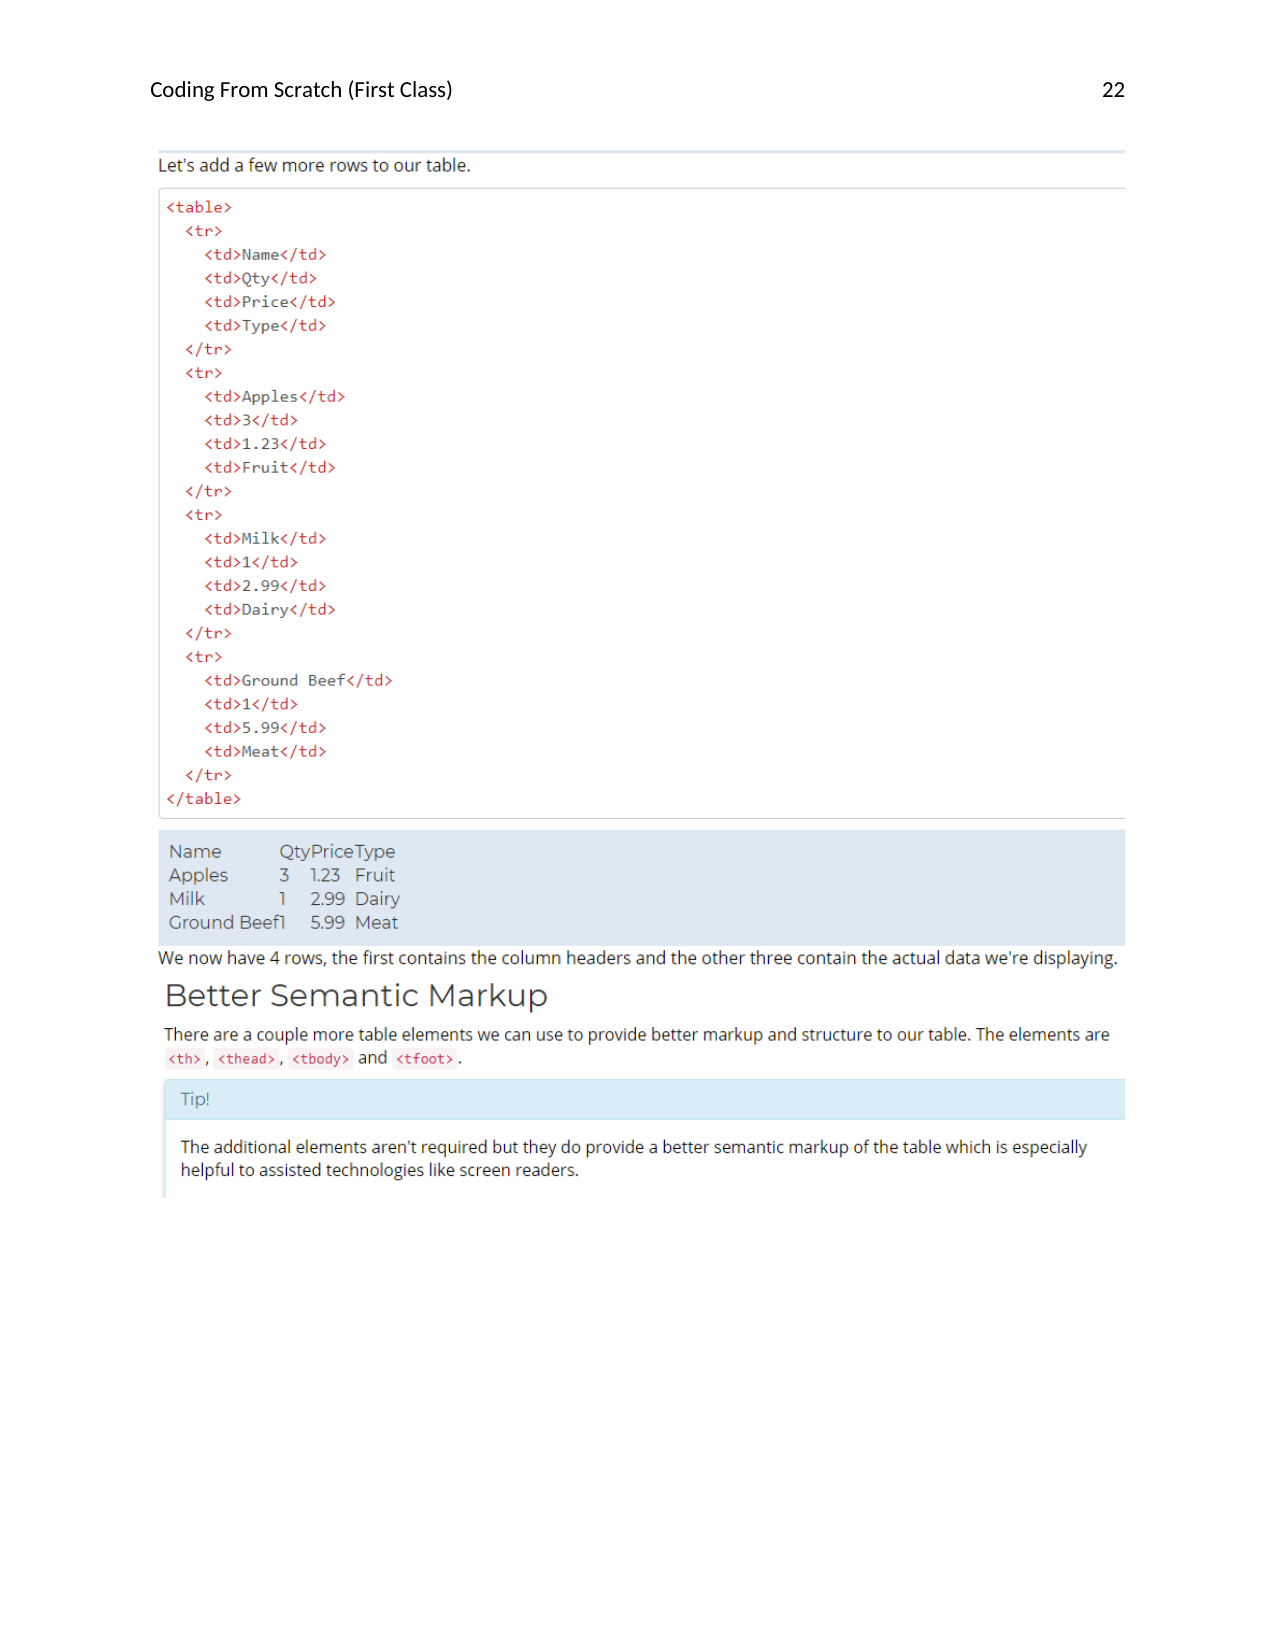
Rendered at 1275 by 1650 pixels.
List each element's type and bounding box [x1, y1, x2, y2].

picture [150, 150, 1125, 975]
picture [150, 976, 1125, 1198]
